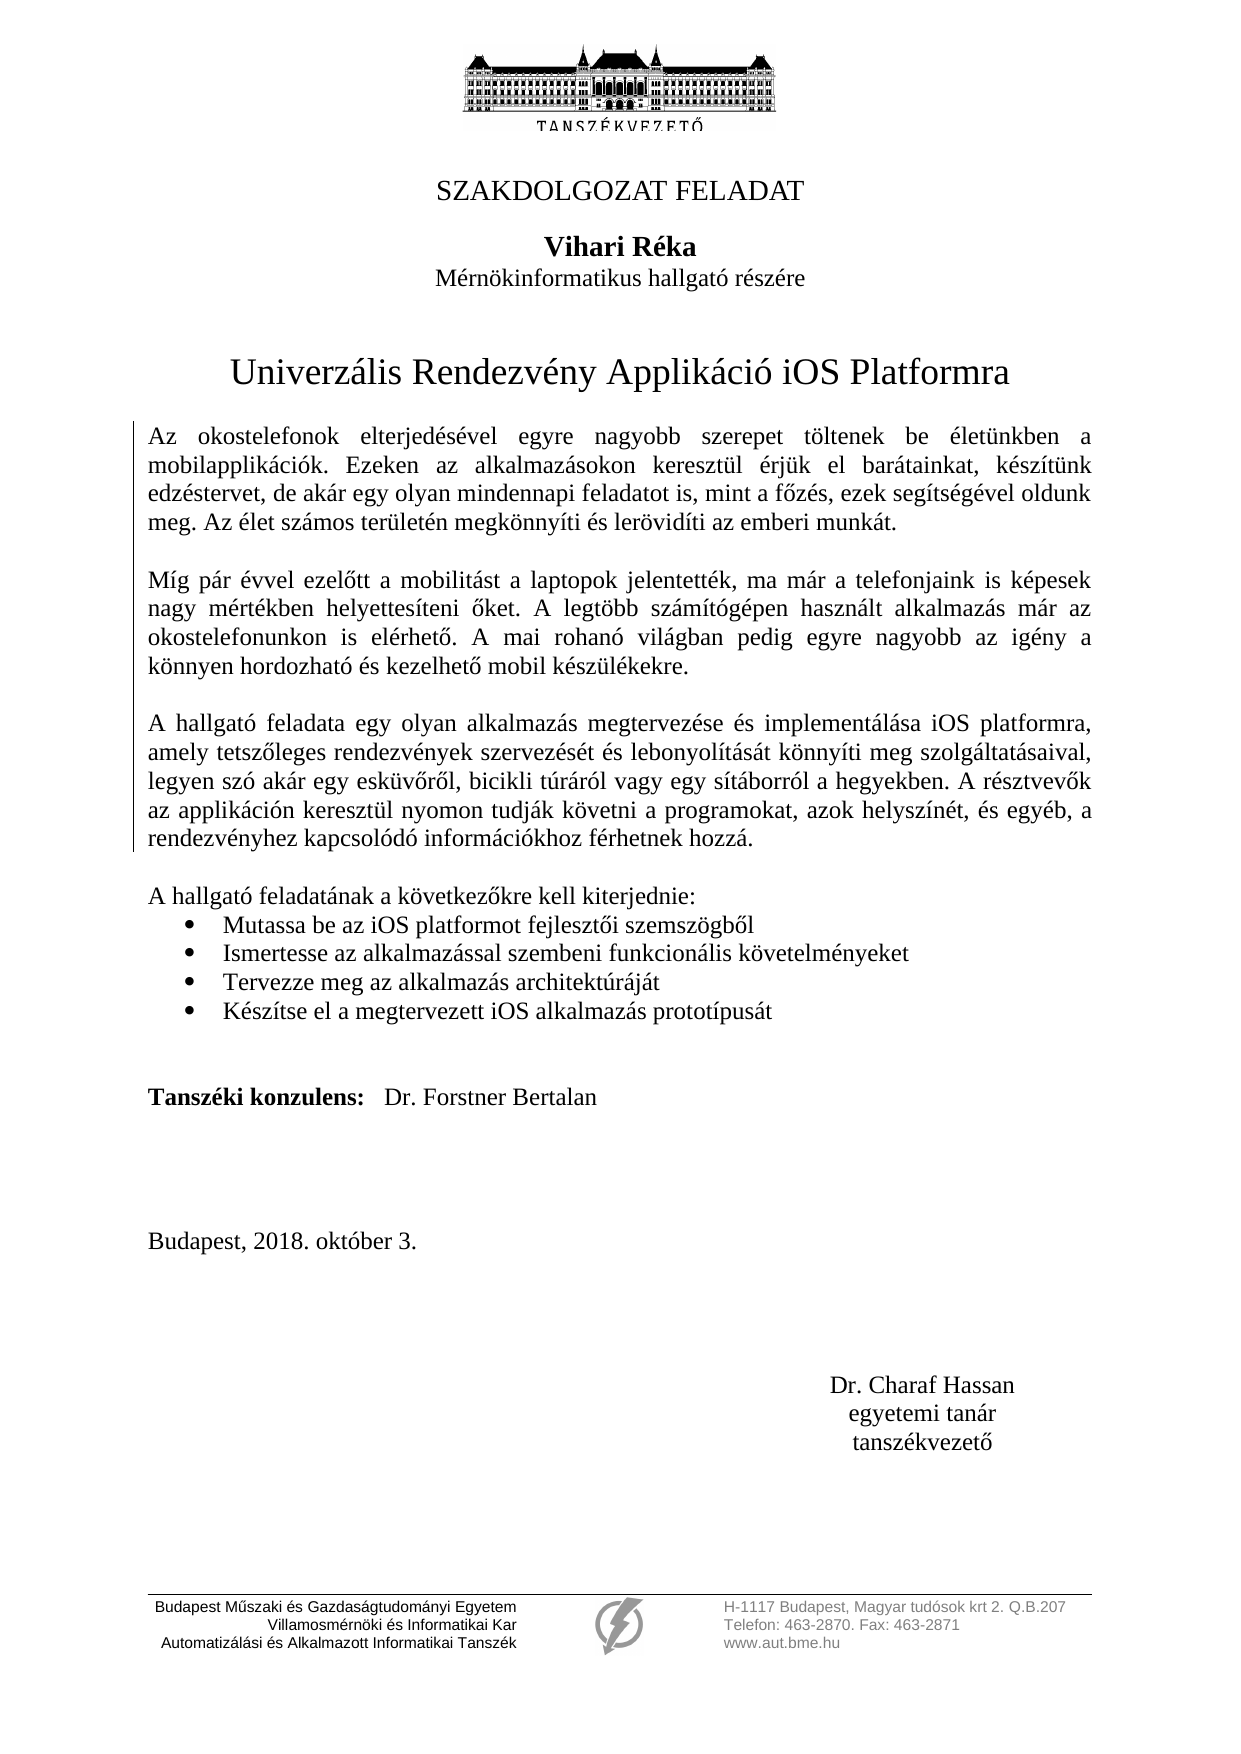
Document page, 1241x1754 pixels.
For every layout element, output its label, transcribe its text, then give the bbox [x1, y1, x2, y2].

text A hallgató feladata egy olyan alkalmazás megtervezése és implementálása iOS platformra, amely tetszőleges rendezvények szervezését és lebonyolítását könnyíti meg szolgáltatásaival, legyen szó akár egy esküvőről, bicikli túráról vagy egy sítáborról a hegyekben. A résztvevők az applikáción keresztül nyomon tudják követni a programokat, azok helyszínét, és egyéb, a rendezvényhez kapcsolódó információkhoz férhetnek hozzá. [148, 708, 1092, 852]
text Tanszéki konzulens: Dr. Forstner Bertalan [148, 1082, 1094, 1111]
list Ismertesse az alkalmazással szembeni funkcionális követelményeket [185, 938, 1092, 967]
text Univerzális Rendezvény Applikáció iOS Platformra [148, 349, 1092, 392]
list Készítse el a megtervezett iOS alkalmazás prototípusát [185, 996, 1092, 1025]
text Budapest, 2018. október 3. [148, 1226, 1094, 1255]
text egyetemi tanár [738, 1398, 1094, 1427]
title feladat [148, 173, 1092, 206]
text tanszékvezető [738, 1427, 1094, 1456]
text Az okostelefonok elterjedésével egyre nagyobb szerepet töltenek be életünkben a mobilapplikációk. Ezeken az alkalmazásokon keresztül érjük el barátainkat, készítünk edzéstervet, de akár egy olyan mindennapi feladatot is, mint a főzés, ezek segítségével oldunk meg. Az élet számos területén megkönnyíti és lerövidíti az emberi munkát. [148, 421, 1092, 536]
picture [461, 44, 777, 130]
list Tervezze meg az alkalmazás architektúráját [185, 967, 1092, 996]
text Dr. Charaf Hassan [738, 1370, 1094, 1398]
text Míg pár évvel ezelőtt a mobilitást a laptopok jelentették, ma már a telefonjaink is képesek nagy mértékben helyettesíteni őket. A legtöbb számítógépen használt alkalmazás már az okostelefonunkon is elérhető. A mai rohanó világban pedig egyre nagyobb az igény a könnyen hordozható és kezelhető mobil készülékekre. [148, 565, 1092, 680]
list Mutassa be az iOS platformot fejlesztői szemszögből [185, 910, 1092, 938]
text A hallgató feladatának a következőkre kell kiterjednie: [148, 881, 1092, 910]
picture [594, 1596, 645, 1656]
text Vihari Réka [148, 229, 1092, 263]
text hallgató részére [148, 263, 1092, 292]
